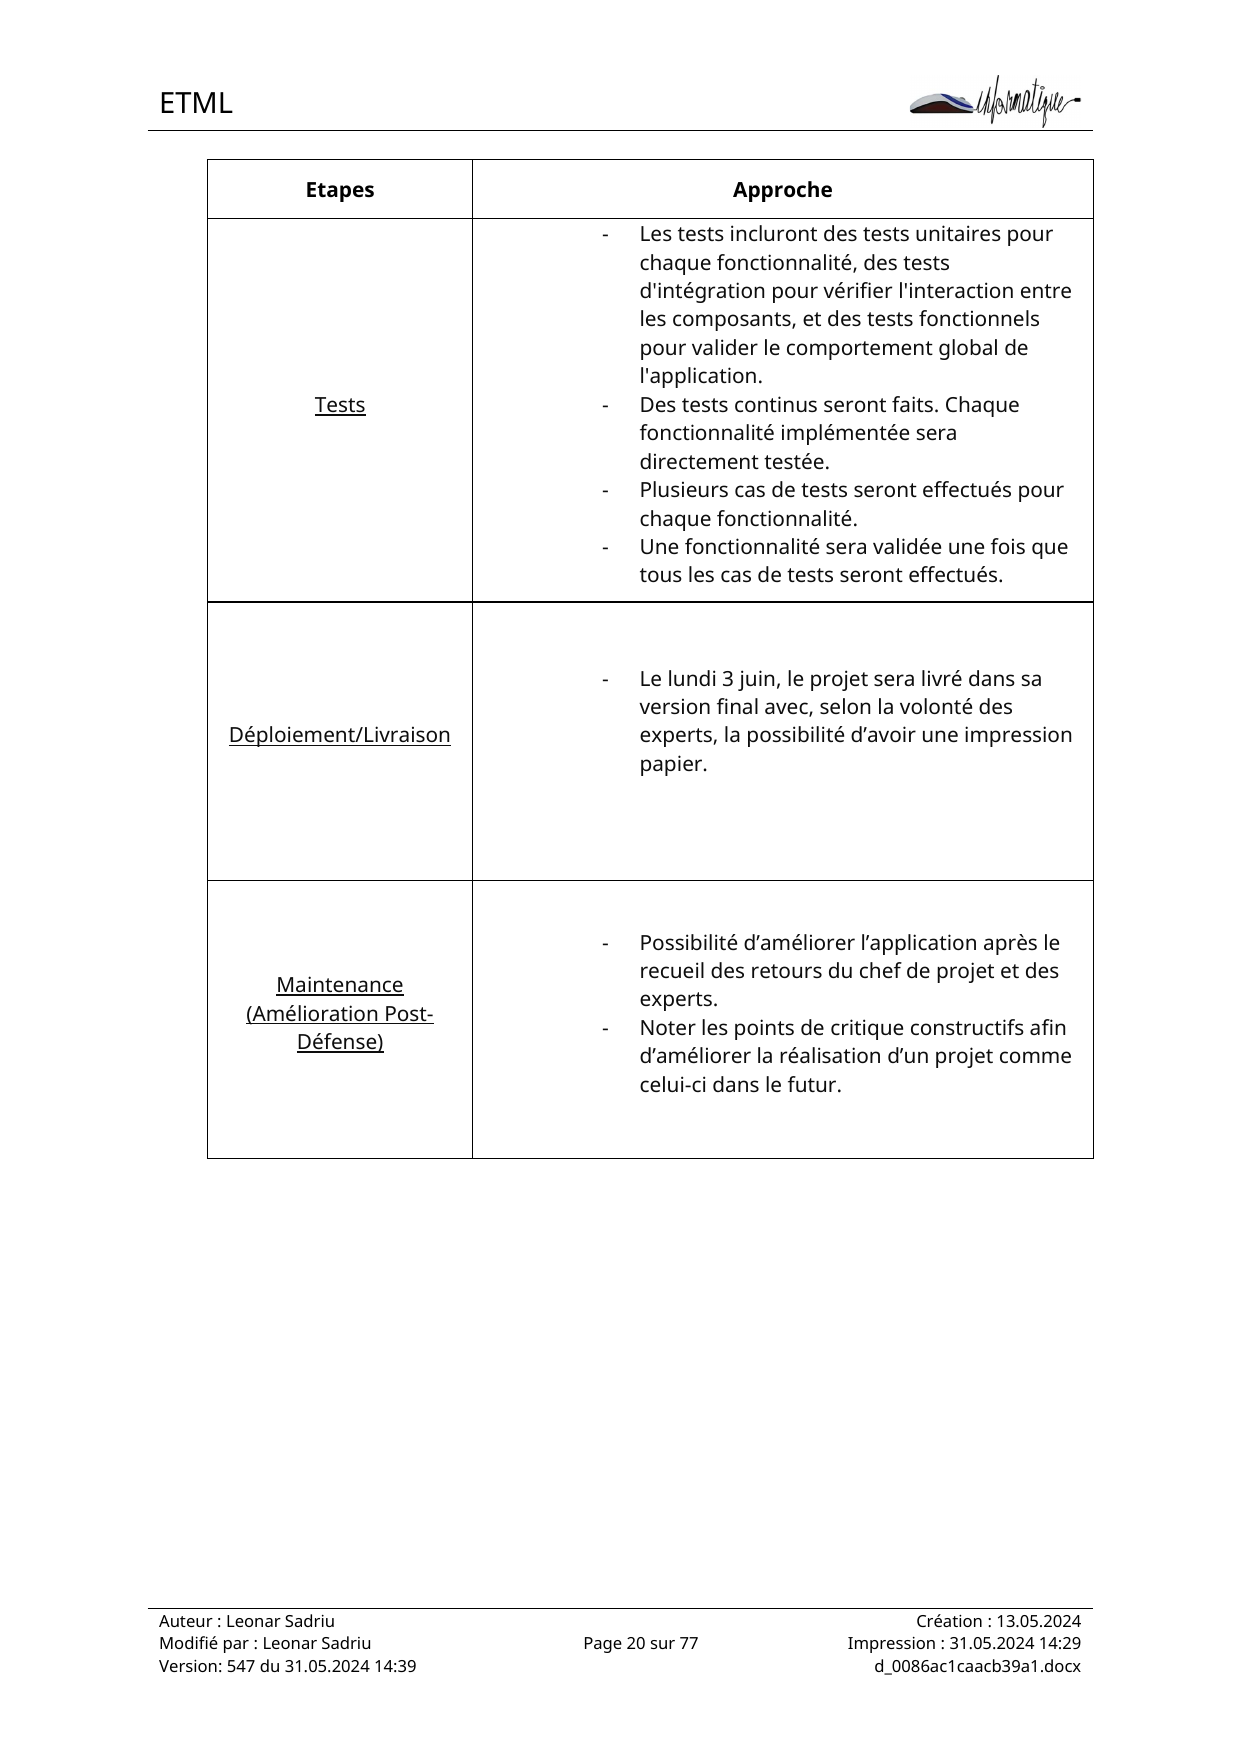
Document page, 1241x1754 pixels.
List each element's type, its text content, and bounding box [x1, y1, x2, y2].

table_cell Tests [208, 219, 472, 601]
table_cell Maintenance (Amélioration Post-Défense) [208, 881, 472, 1158]
picture [909, 75, 1082, 128]
table_cell Les tests incluront des tests unitaires pour chaque fonctionnalité, des tests d'intégration pour vérifier l'interaction entre les composants, et des tests fonctionnels pour valider le comportement global de l'application. Des tests continus seront faits. Chaque fonctionnalité implémentée sera directement testée. Plusieurs cas de tests seront effectués pour chaque fonctionnalité. Une fonctionnalité sera validée une fois que tous les cas de tests seront effectués. [473, 219, 1093, 601]
table_header Etapes [208, 160, 472, 218]
table_cell Possibilité d’améliorer l’application après le recueil des retours du chef de projet et des experts. Noter les points de critique constructifs afin d’améliorer la réalisation d’un projet comme celui-ci dans le futur. [473, 881, 1093, 1158]
table_header Approche [473, 160, 1093, 218]
table_cell Le lundi 3 juin, le projet sera livré dans sa version final avec, selon la volonté des experts, la possibilité d’avoir une impression papier. [473, 603, 1093, 879]
table_cell Déploiement/Livraison [208, 603, 472, 879]
